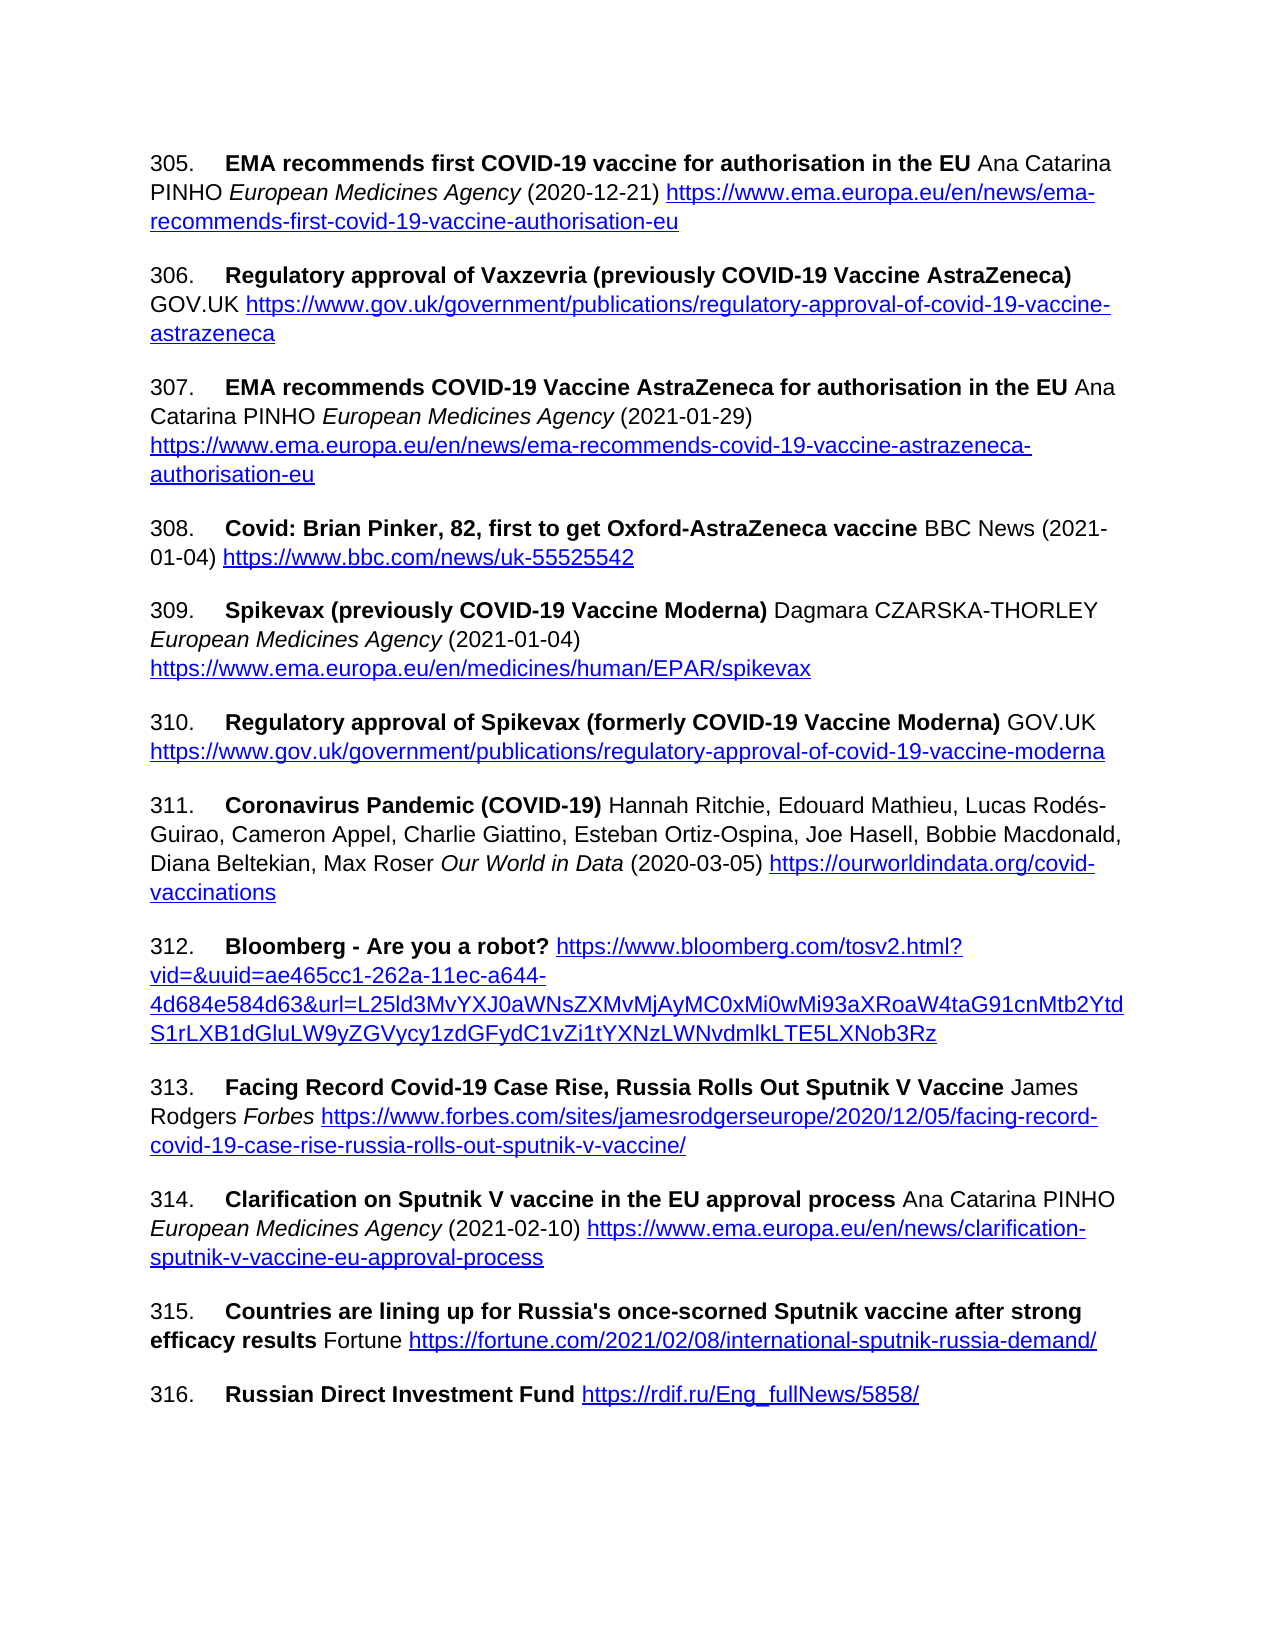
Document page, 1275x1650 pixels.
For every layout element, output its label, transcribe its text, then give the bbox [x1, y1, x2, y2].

text 315. Countries are lining up for Russia's once-scorned Sputnik vaccine after strong efficacy results Fortune https://fortune.com/2021/02/08/international-sputnik-russia-demand/ [150, 1298, 1125, 1353]
text 316. Russian Direct Investment Fund https://rdif.ru/Eng_fullNews/5858/ [150, 1381, 1125, 1407]
text 312. Bloomberg - Are you a robot? https://www.bloomberg.com/tosv2.html?vid=&uuid=ae465cc1-262a-11ec-a644-4d684e584d63&url=L25ld3MvYXJ0aWNsZXMvMjAyMC0xMi0wMi93aXRoaW4taG91cnMtb2YtdS1rLXB1dGluLW9yZGVycy1zdGFydC1vZi1tYXNzLWNvdmlkLTE5LXNob3Rz [150, 933, 1125, 1046]
text 310. Regulatory approval of Spikevax (formerly COVID-19 Vaccine Moderna) GOV.UK https://www.gov.uk/government/publications/regulatory-approval-of-covid-19-vaccine-moderna [150, 709, 1125, 765]
text 313. Facing Record Covid-19 Case Rise, Russia Rolls Out Sputnik V Vaccine James Rodgers Forbes https://www.forbes.com/sites/jamesrodgerseurope/2020/12/05/facing-record-covid-19-case-rise-russia-rolls-out-sputnik-v-vaccine/ [150, 1074, 1125, 1158]
text 309. Spikevax (previously COVID-19 Vaccine Moderna) Dagmara CZARSKA-THORLEY European Medicines Agency (2021-01-04) https://www.ema.europa.eu/en/medicines/human/EPAR/spikevax [150, 597, 1125, 682]
text 314. Clarification on Sputnik V vaccine in the EU approval process Ana Catarina PINHO European Medicines Agency (2021-02-10) https://www.ema.europa.eu/en/news/clarification-sputnik-v-vaccine-eu-approval-process [150, 1186, 1125, 1270]
text 306. Regulatory approval of Vaxzevria (previously COVID-19 Vaccine AstraZeneca) GOV.UK https://www.gov.uk/government/publications/regulatory-approval-of-covid-19-vaccine-astrazeneca [150, 262, 1125, 346]
text 305. EMA recommends first COVID-19 vaccine for authorisation in the EU Ana Catarina PINHO European Medicines Agency (2020-12-21) https://www.ema.europa.eu/en/news/ema-recommends-first-covid-19-vaccine-authorisation-eu [150, 150, 1125, 234]
text 311. Coronavirus Pandemic (COVID-19) Hannah Ritchie, Edouard Mathieu, Lucas Rodés-Guirao, Cameron Appel, Charlie Giattino, Esteban Ortiz-Ospina, Joe Hasell, Bobbie Macdonald, Diana Beltekian, Max Roser Our World in Data (2020-03-05) https://ourworldindata.org/covid-vaccinations [150, 792, 1125, 906]
text 308. Covid: Brian Pinker, 82, first to get Oxford-AstraZeneca vaccine BBC News (2021-01-04) https://www.bbc.com/news/uk-55525542 [150, 514, 1125, 570]
text 307. EMA recommends COVID-19 Vaccine AstraZeneca for authorisation in the EU Ana Catarina PINHO European Medicines Agency (2021-01-29) https://www.ema.europa.eu/en/news/ema-recommends-covid-19-vaccine-astrazeneca-authorisation-eu [150, 374, 1125, 487]
